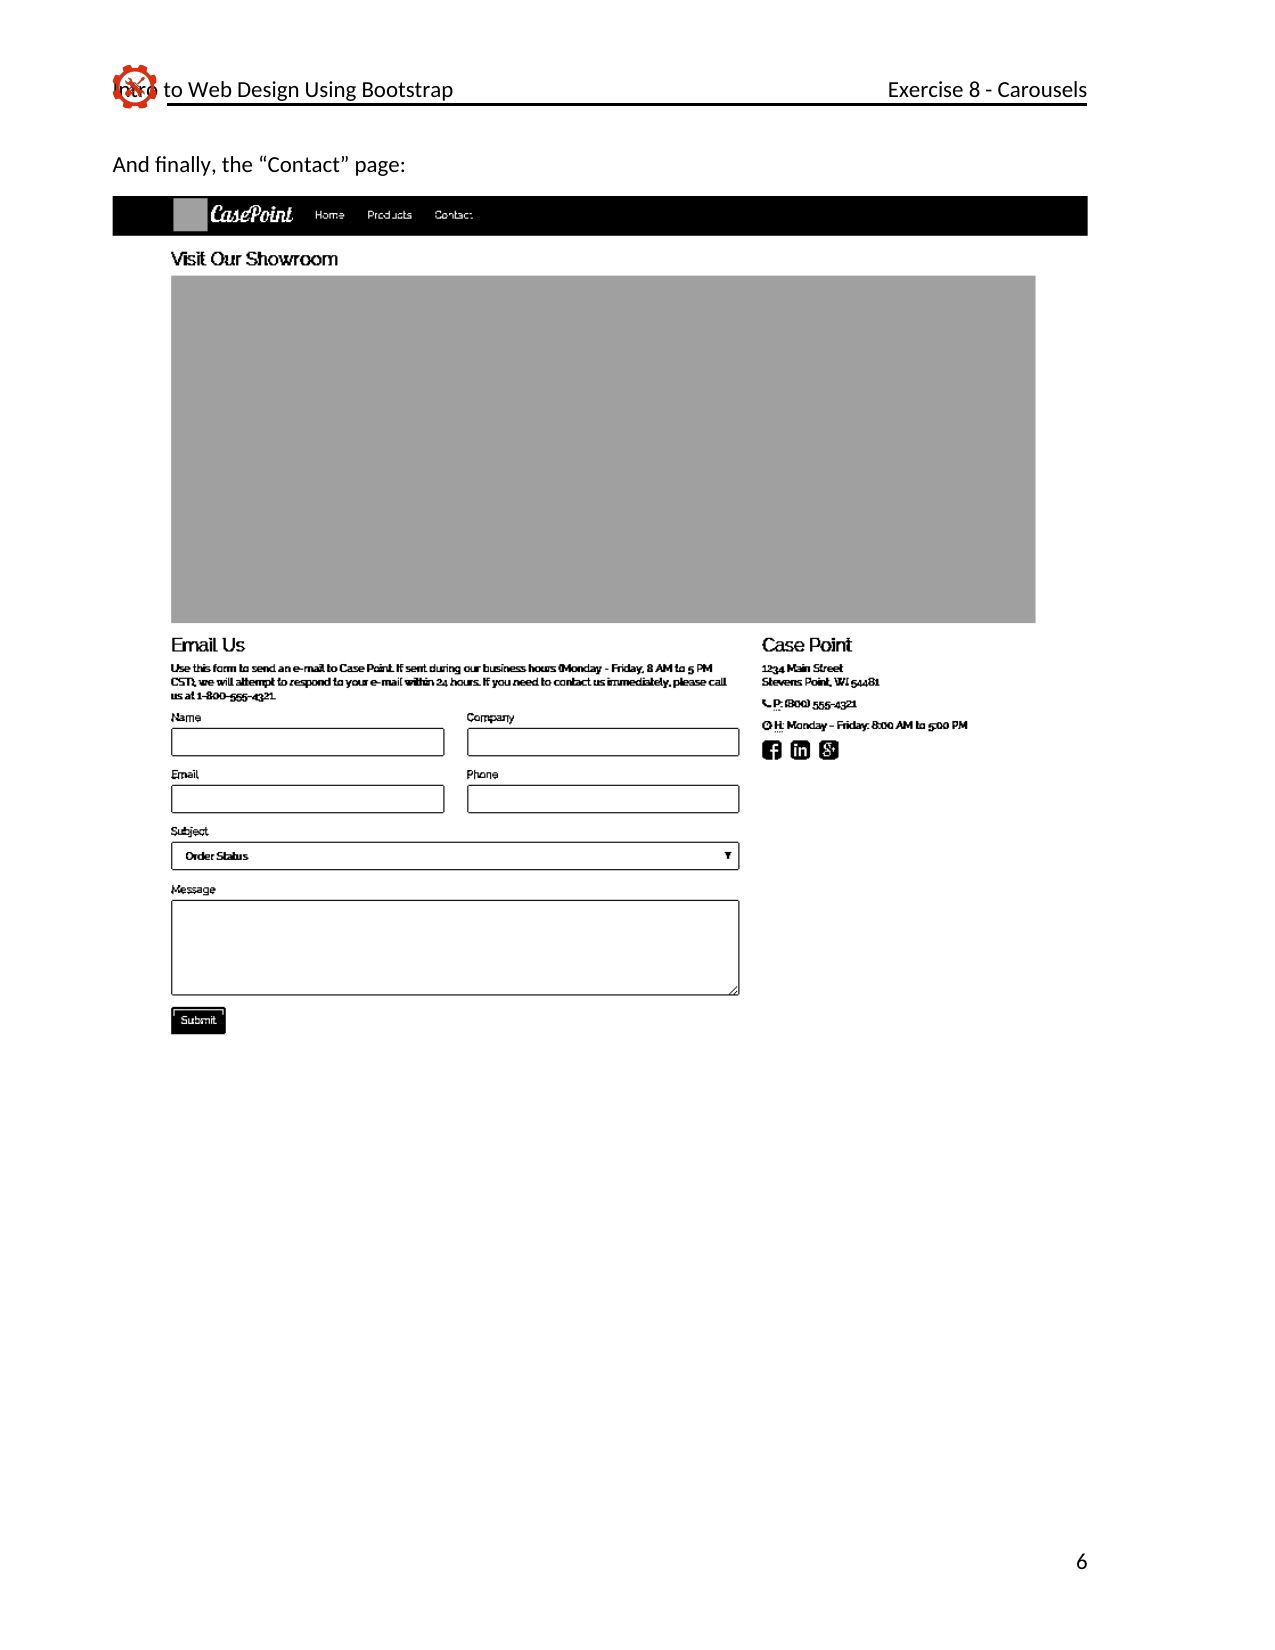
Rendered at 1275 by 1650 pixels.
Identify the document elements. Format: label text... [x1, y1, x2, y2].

text And finally, the “Contact” page: [112, 150, 1087, 178]
picture [112, 196, 1088, 1055]
picture [112, 64, 157, 109]
